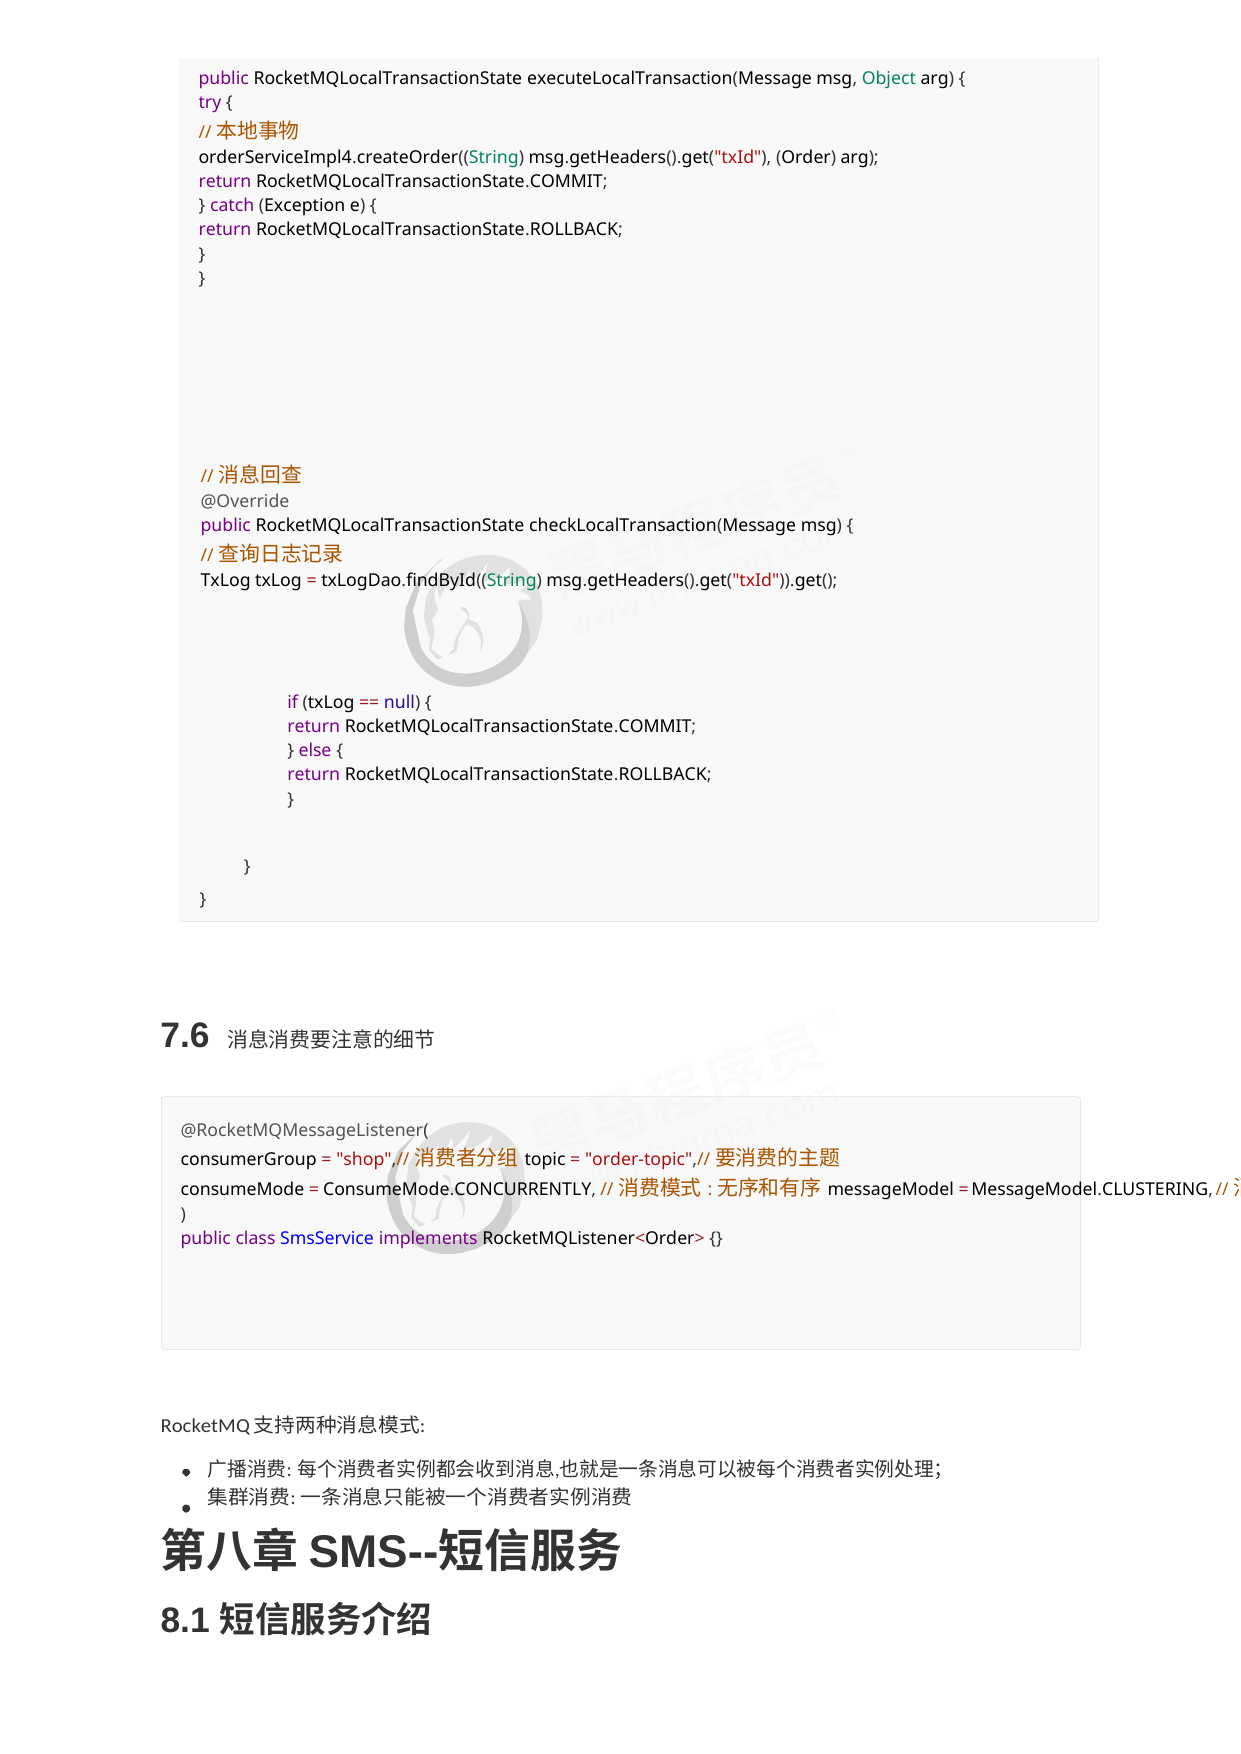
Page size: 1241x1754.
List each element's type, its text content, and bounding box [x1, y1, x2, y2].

subtitle 8.1 短信服务介绍 [160, 1591, 1096, 1642]
text RocketMQ支持两种消息模式: [160, 1410, 1096, 1438]
picture [529, 1010, 839, 1203]
text 广播消费: 每个消费者实例都会收到消息,也就是一条消息可以被每个消费者实例处理； 集群消费: 一条消息只能被一个消费者实例消费 [207, 1454, 976, 1510]
picture [547, 443, 857, 636]
subtitle 第八章 SMS--短信服务 [160, 1514, 1096, 1581]
